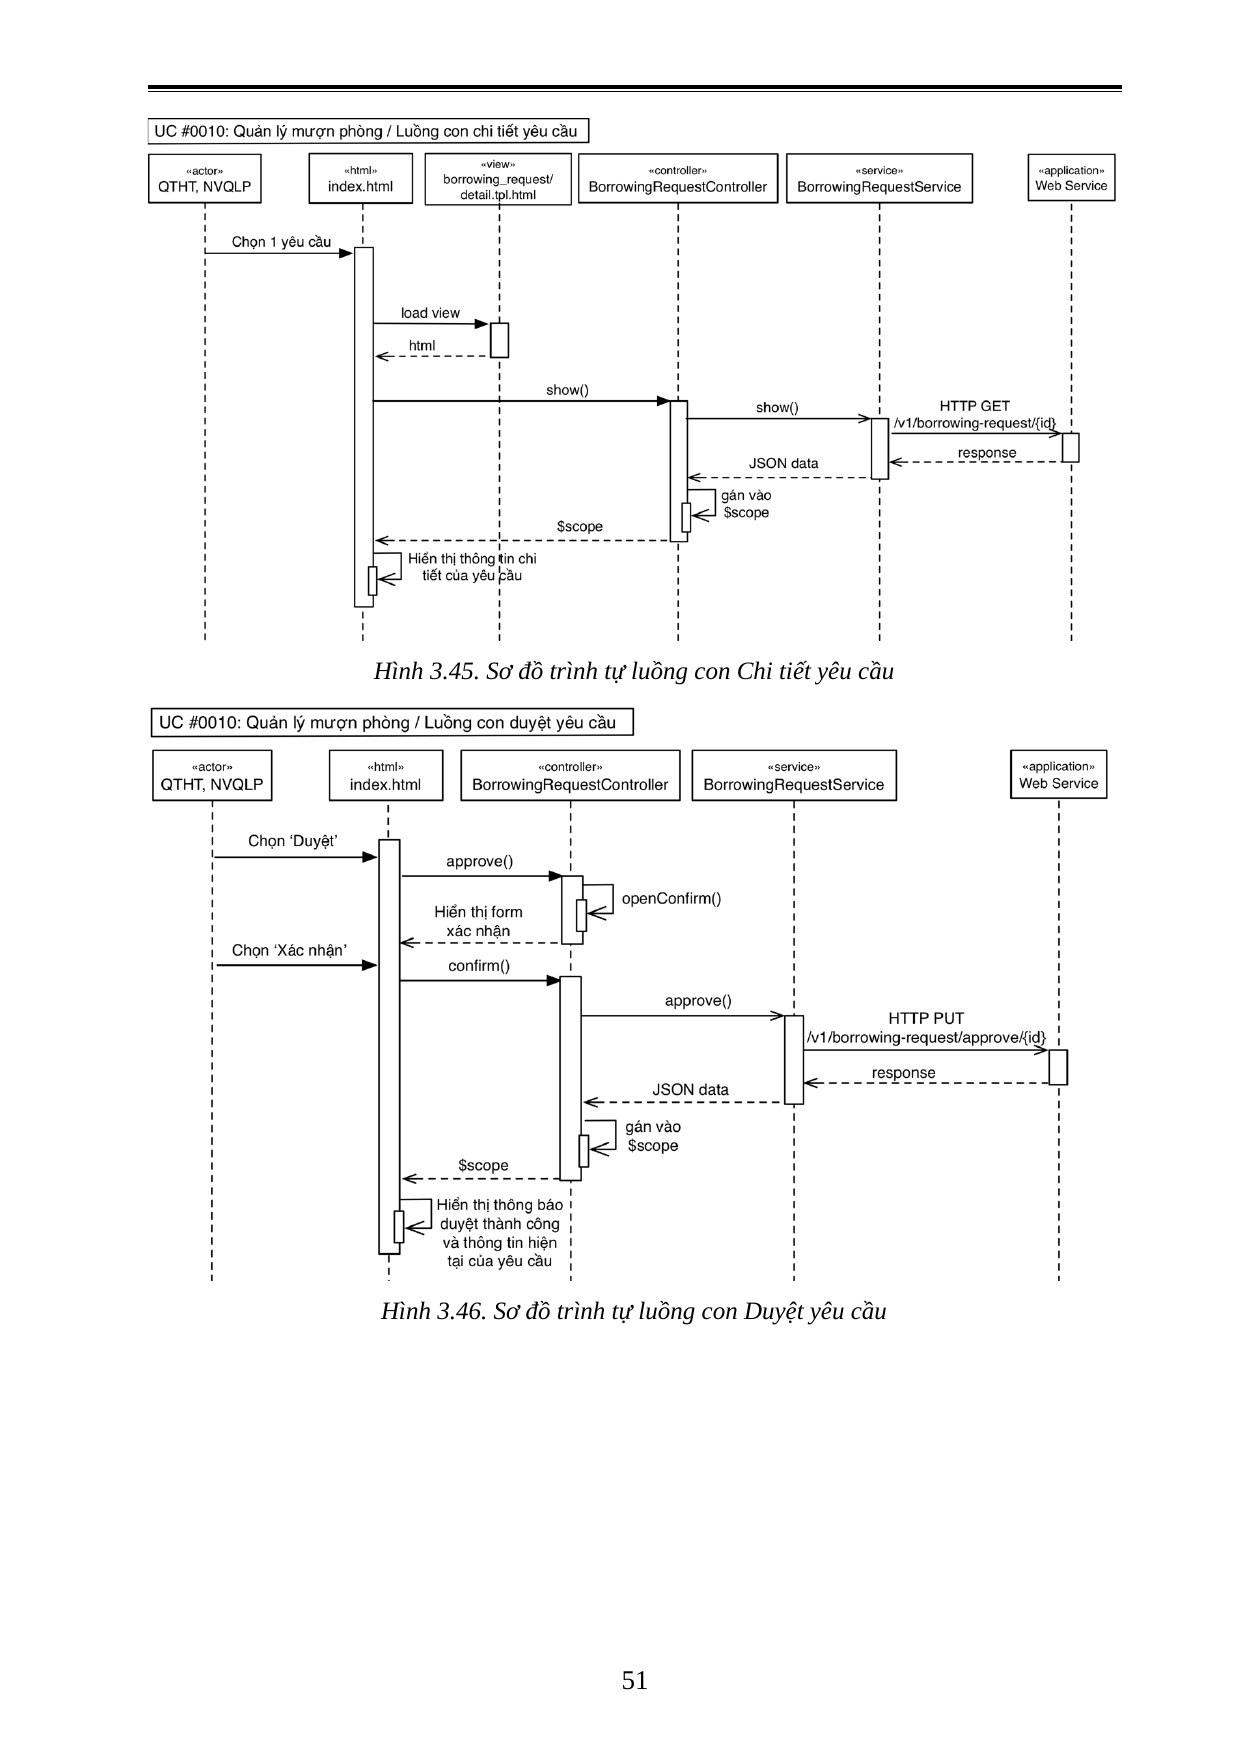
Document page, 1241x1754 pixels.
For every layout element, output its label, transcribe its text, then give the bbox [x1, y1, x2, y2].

picture [147, 118, 1122, 641]
picture [148, 705, 1122, 1281]
